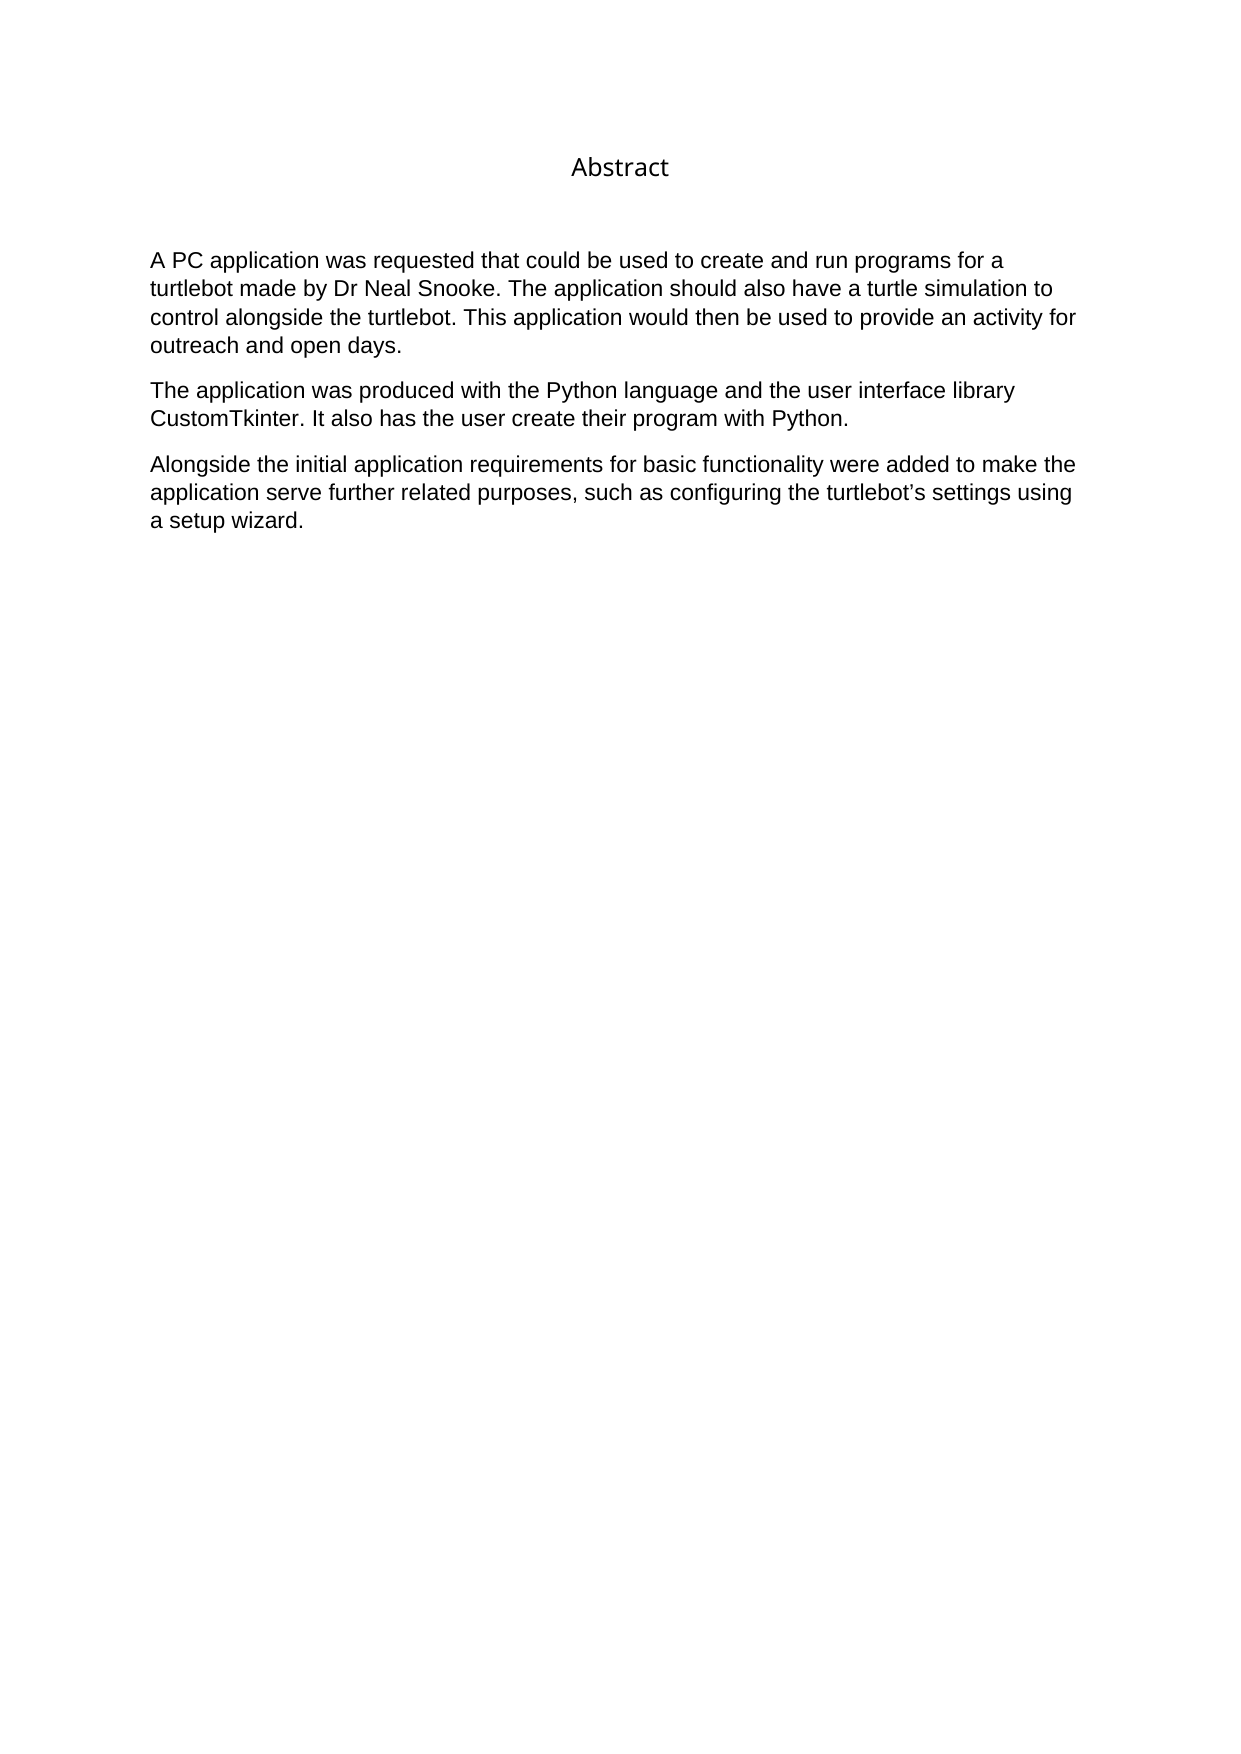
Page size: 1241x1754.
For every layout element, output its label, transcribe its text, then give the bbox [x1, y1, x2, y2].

text Alongside the initial application requirements for basic functionality were added to make the application serve further related purposes, such as configuring the turtlebot’s settings using a setup wizard. [150, 451, 1090, 534]
text The application was produced with the Python language and the user interface library CustomTkinter. It also has the user create their program with Python. [150, 377, 1090, 432]
subtitle Abstract [150, 150, 1090, 184]
text A PC application was requested that could be used to create and run programs for a turtlebot made by Dr Neal Snooke. The application should also have a turtle simulation to control alongside the turtlebot. This application would then be used to provide an activity for outreach and open days. [150, 247, 1090, 358]
